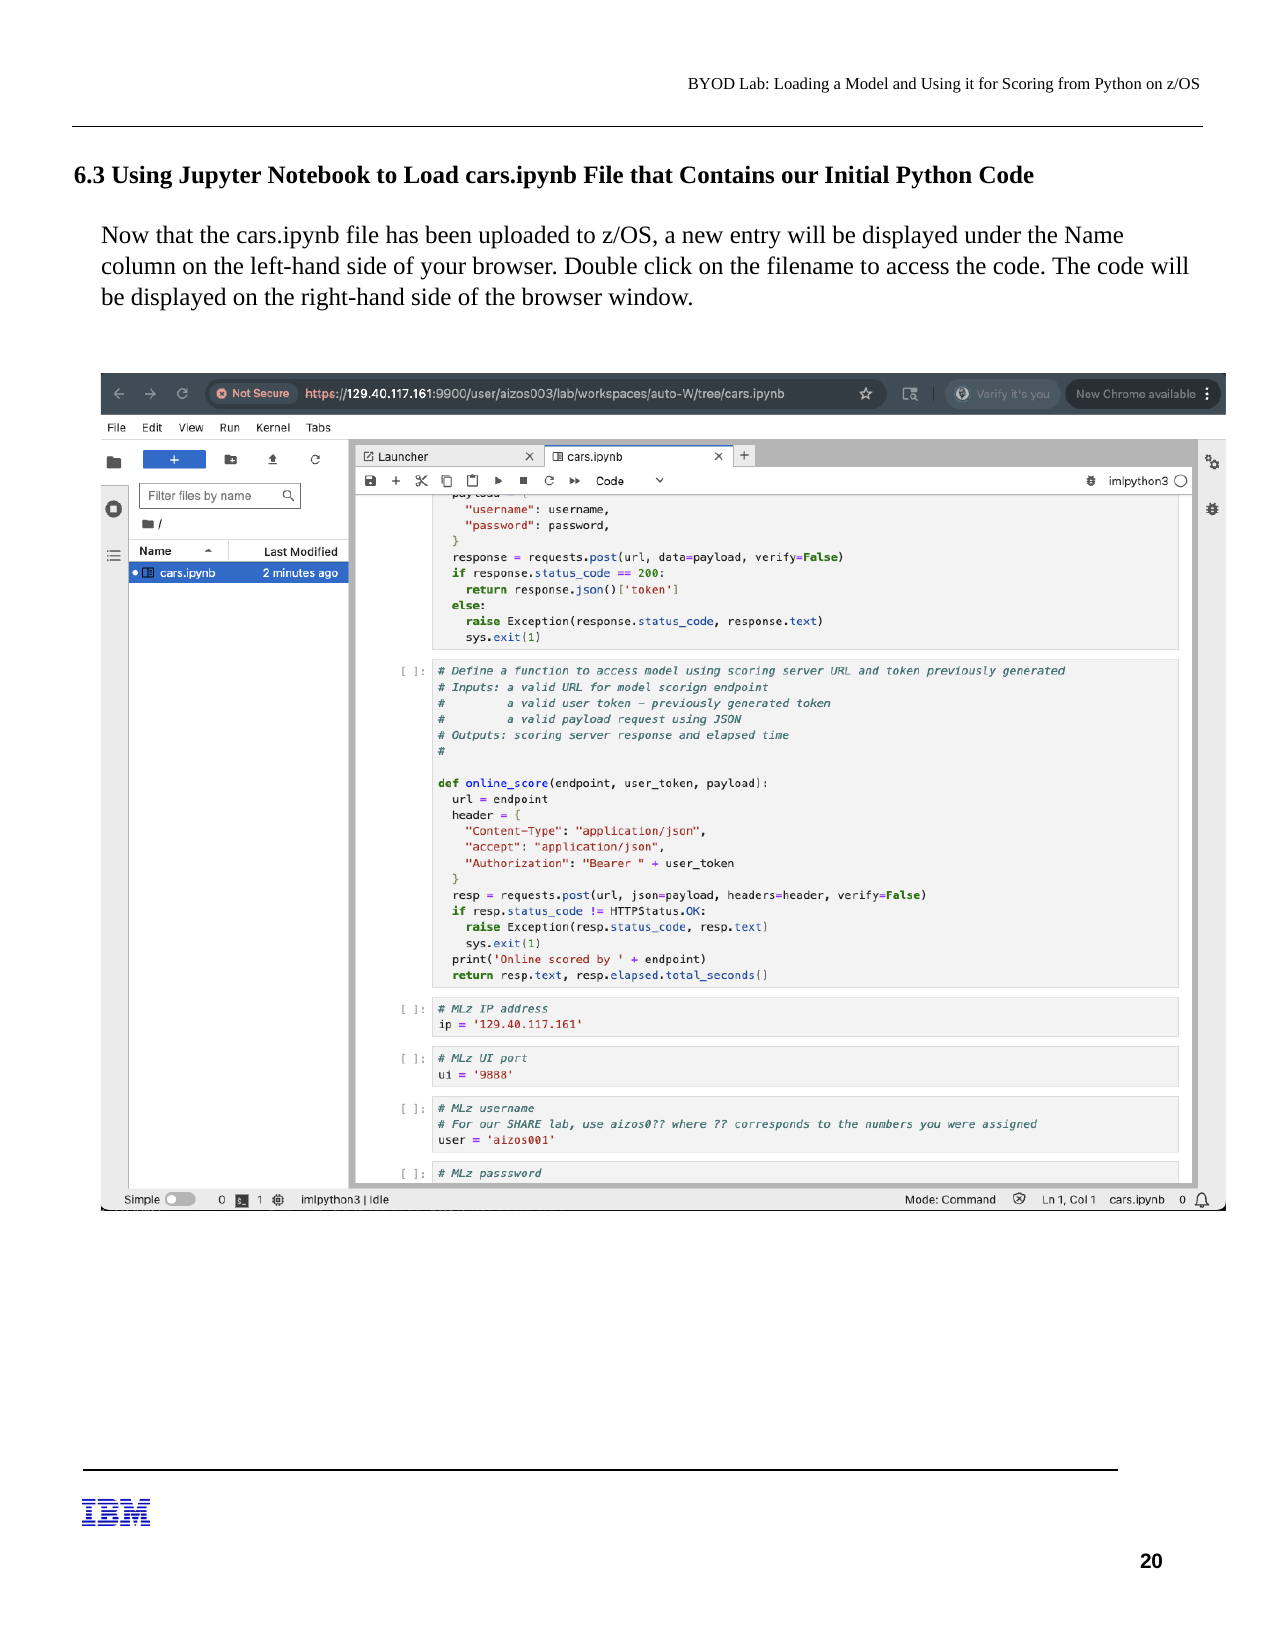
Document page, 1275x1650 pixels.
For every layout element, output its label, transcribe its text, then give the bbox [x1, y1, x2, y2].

picture [82, 1485, 150, 1526]
picture [100, 373, 1226, 1211]
text Now that the cars.ipynb file has been uploaded to z/OS, a new entry will be displayed under the Name column on the left-hand side of your browser. Double click on the filename to access the code. The code will be displayed on the right-hand side of the browser window. [101, 220, 1200, 311]
subtitle 6.3 Using Jupyter Notebook to Load cars.ipynb File that Contains our Initial Python Code [73, 160, 1200, 188]
